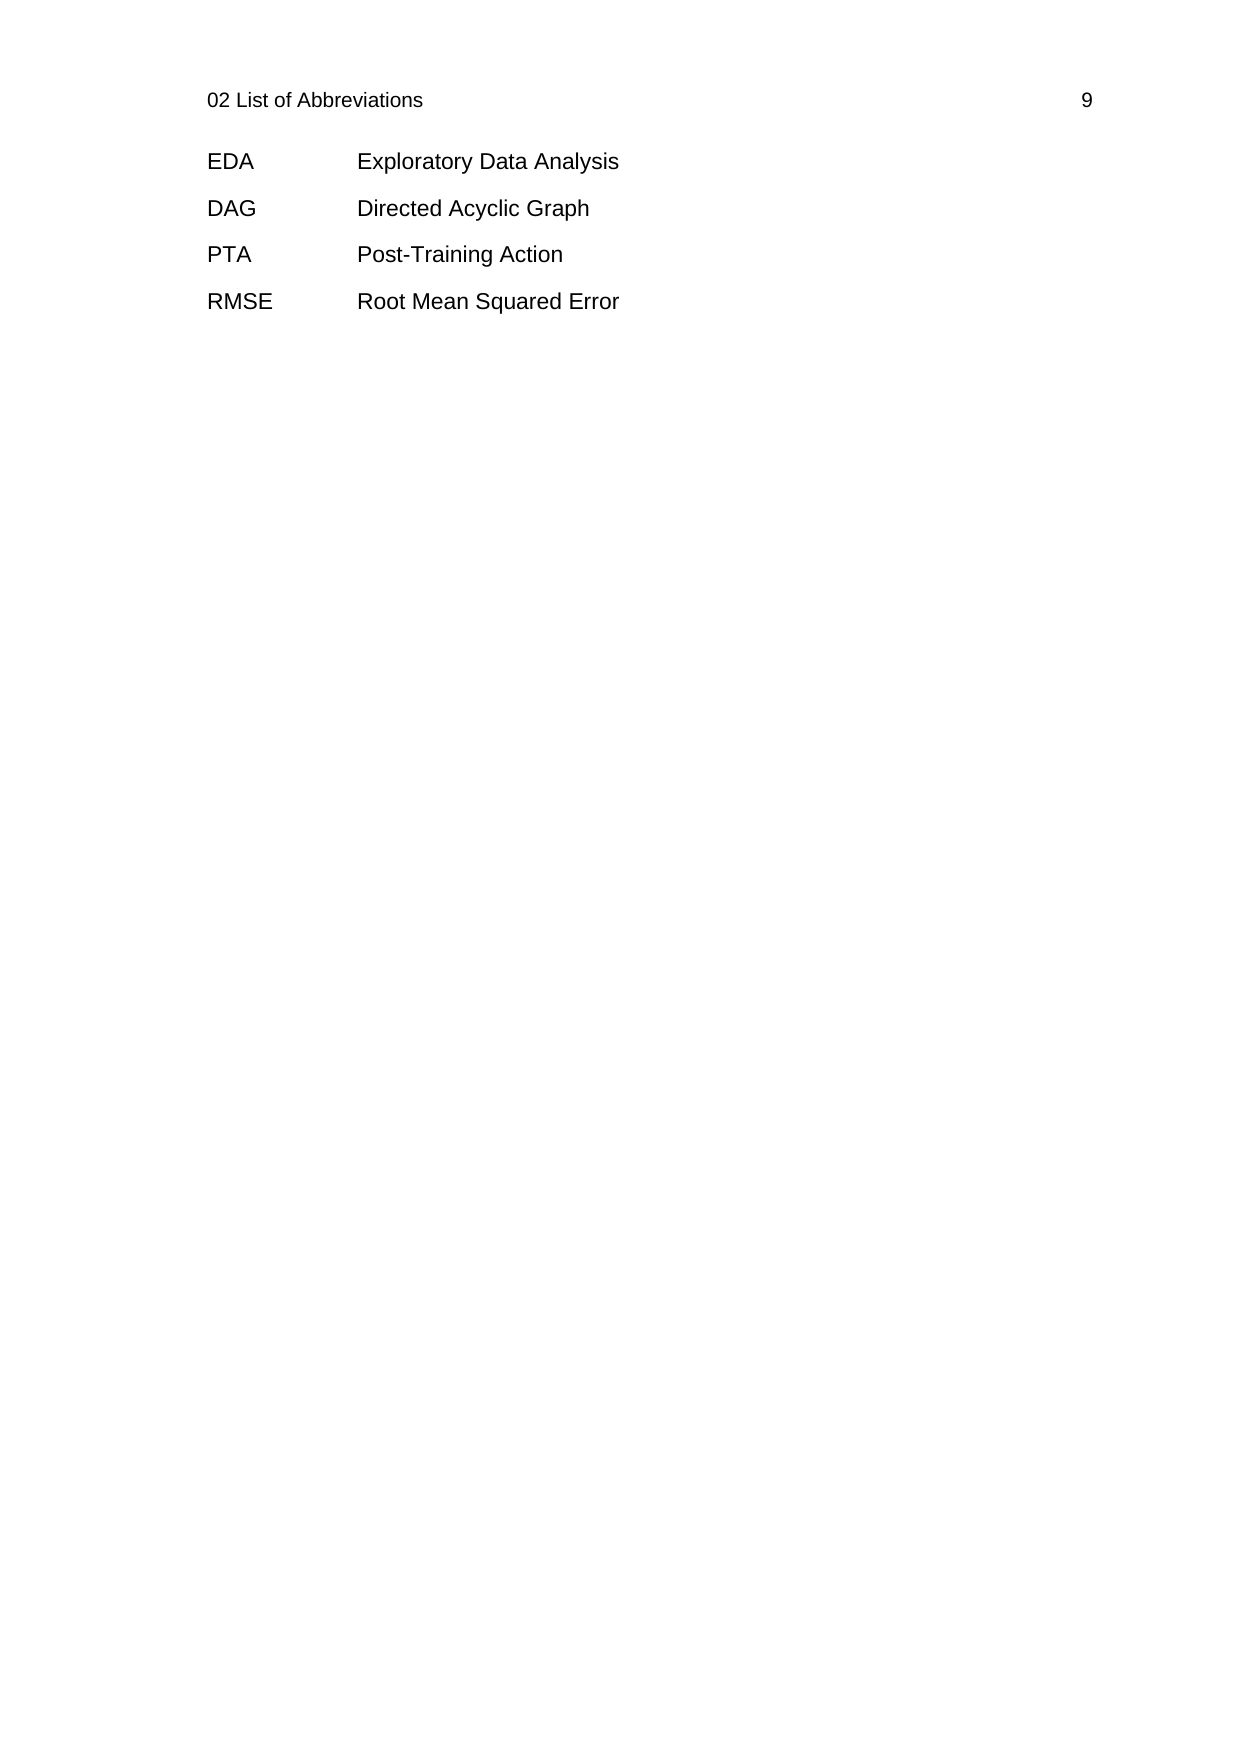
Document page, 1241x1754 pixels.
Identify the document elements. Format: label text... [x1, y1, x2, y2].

text RMSE Root Mean Squared Error [207, 288, 1092, 314]
text DAG Directed Acyclic Graph [207, 194, 1092, 221]
text PTA Post-Training Action [207, 241, 1092, 268]
text EDA Exploratory Data Analysis [207, 148, 1092, 174]
